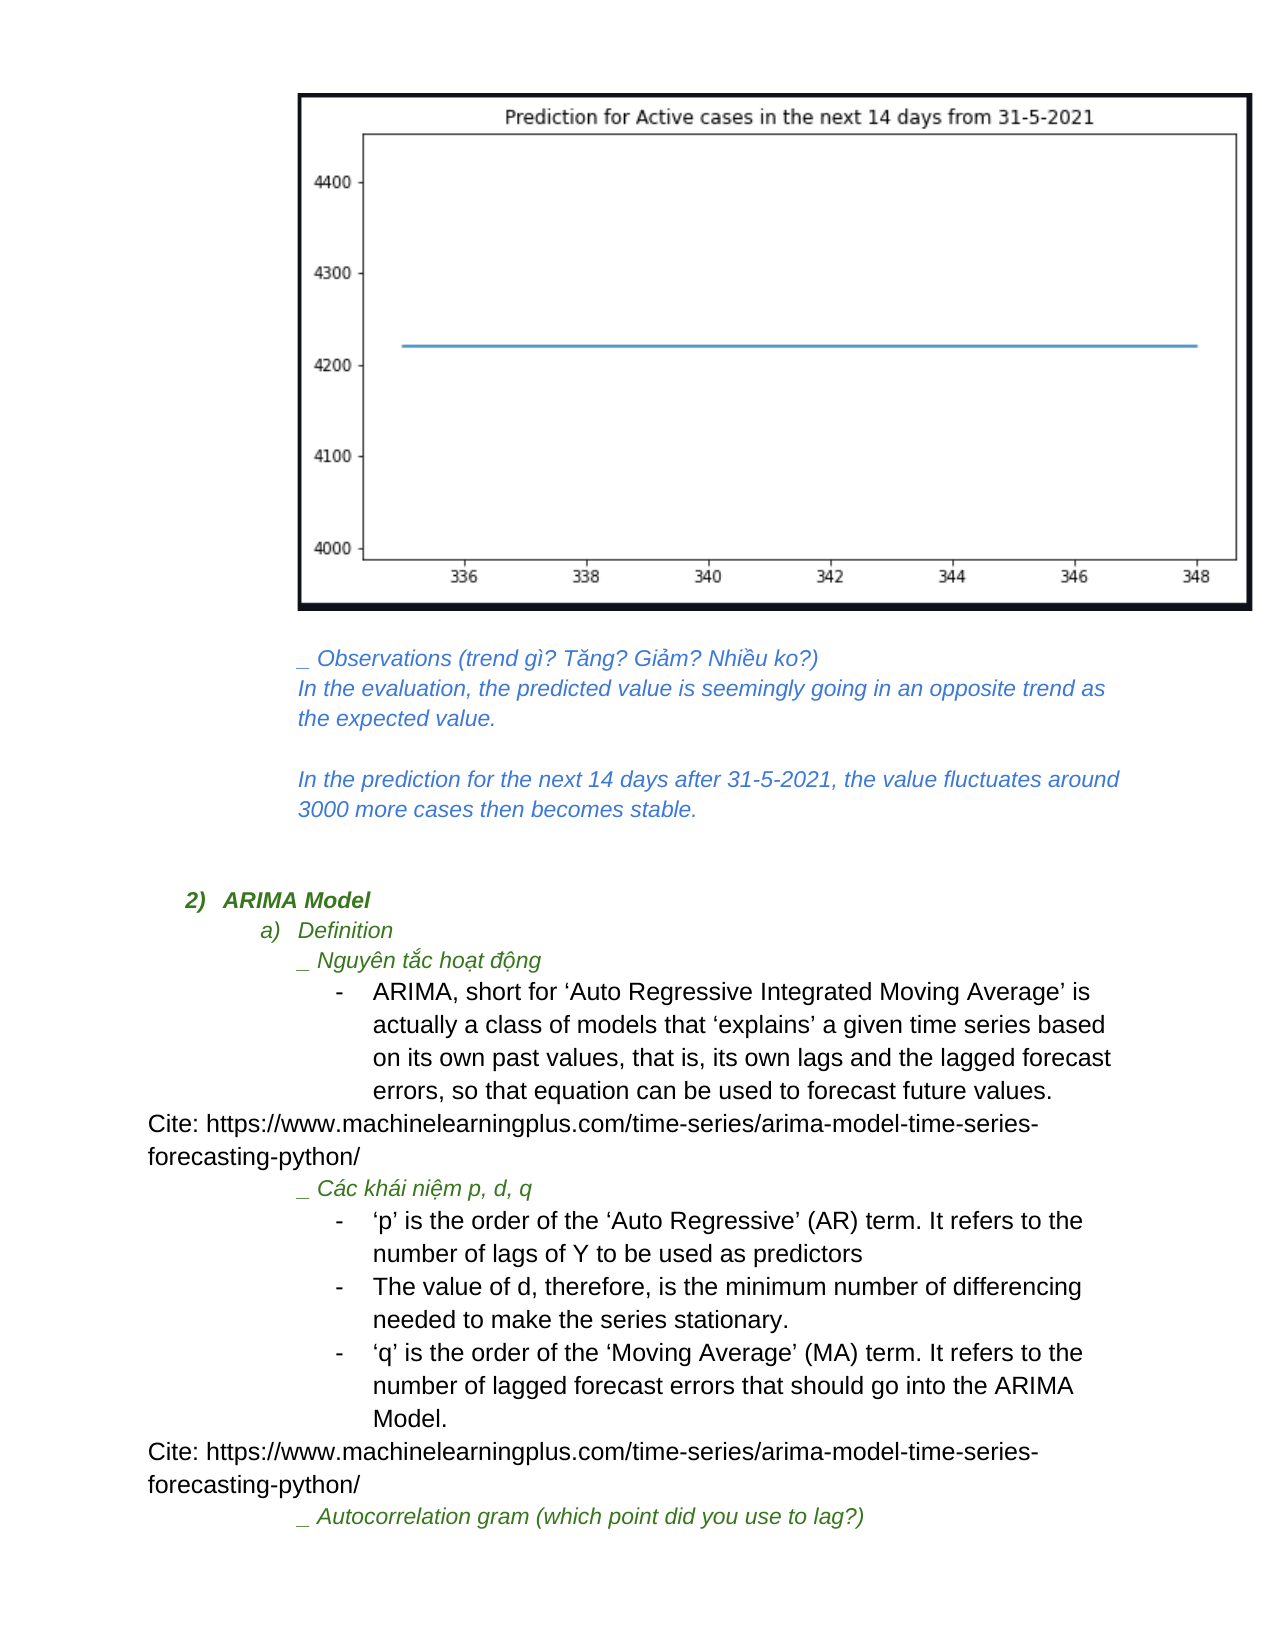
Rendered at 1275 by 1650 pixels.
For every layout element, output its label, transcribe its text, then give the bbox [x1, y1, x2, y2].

list The value of d, therefore, is the minimum number of differencing needed to make the series stationary. [335, 1272, 1125, 1333]
text Cite: https://www.machinelearningplus.com/time-series/arima-model-time-series-forecasting-python/ [148, 1109, 1125, 1171]
text _ Observations (trend gì? Tăng? Giảm? Nhiều ko?) [298, 645, 1125, 671]
picture [297, 93, 1253, 611]
text Cite: https://www.machinelearningplus.com/time-series/arima-model-time-series-forecasting-python/ [148, 1437, 1125, 1498]
text In the evaluation, the predicted value is seemingly going in an opposite trend as the expected value. [298, 675, 1125, 732]
list ‘p’ is the order of the ‘Auto Regressive’ (AR) term. It refers to the number of lags of Y to be used as predictors [335, 1206, 1125, 1267]
list ARIMA, short for ‘Auto Regressive Integrated Moving Average’ is actually a class of models that ‘explains’ a given time series based on its own past values, that is, its own lags and the lagged forecast errors, so that equation can be used to forecast future values. [335, 977, 1125, 1105]
list ARIMA Model [185, 887, 1125, 913]
list ‘q’ is the order of the ‘Moving Average’ (MA) term. It refers to the number of lagged forecast errors that should go into the ARIMA Model. [335, 1338, 1125, 1432]
text _ Các khái niệm p, d, q [298, 1175, 1125, 1202]
text _ Autocorrelation gram (which point did you use to lag?) [298, 1503, 1125, 1529]
text _ Nguyên tắc hoạt động [298, 947, 1125, 973]
list Definition [260, 917, 1125, 943]
text In the prediction for the next 14 days after 31-5-2021, the value fluctuates around 3000 more cases then becomes stable. [298, 766, 1125, 822]
